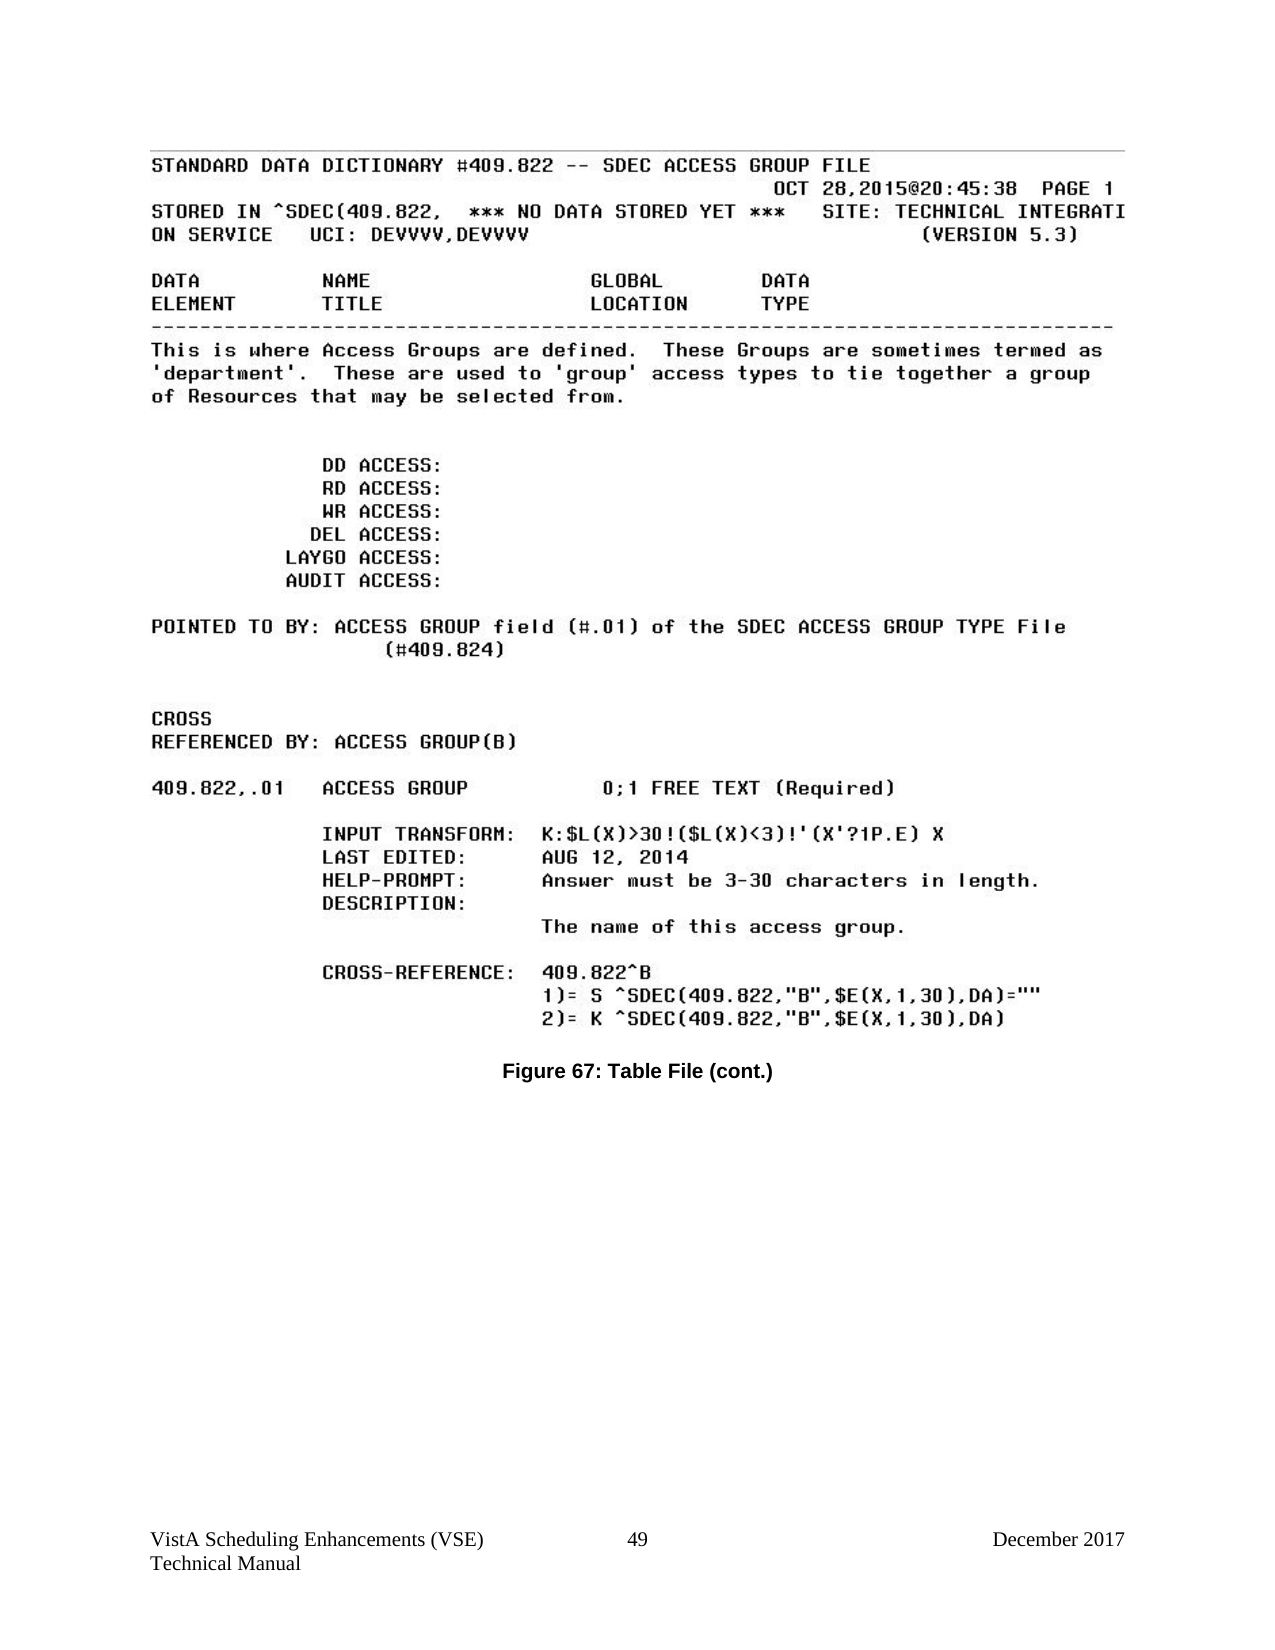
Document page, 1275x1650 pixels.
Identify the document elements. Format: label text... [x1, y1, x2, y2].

picture [150, 150, 1125, 1047]
